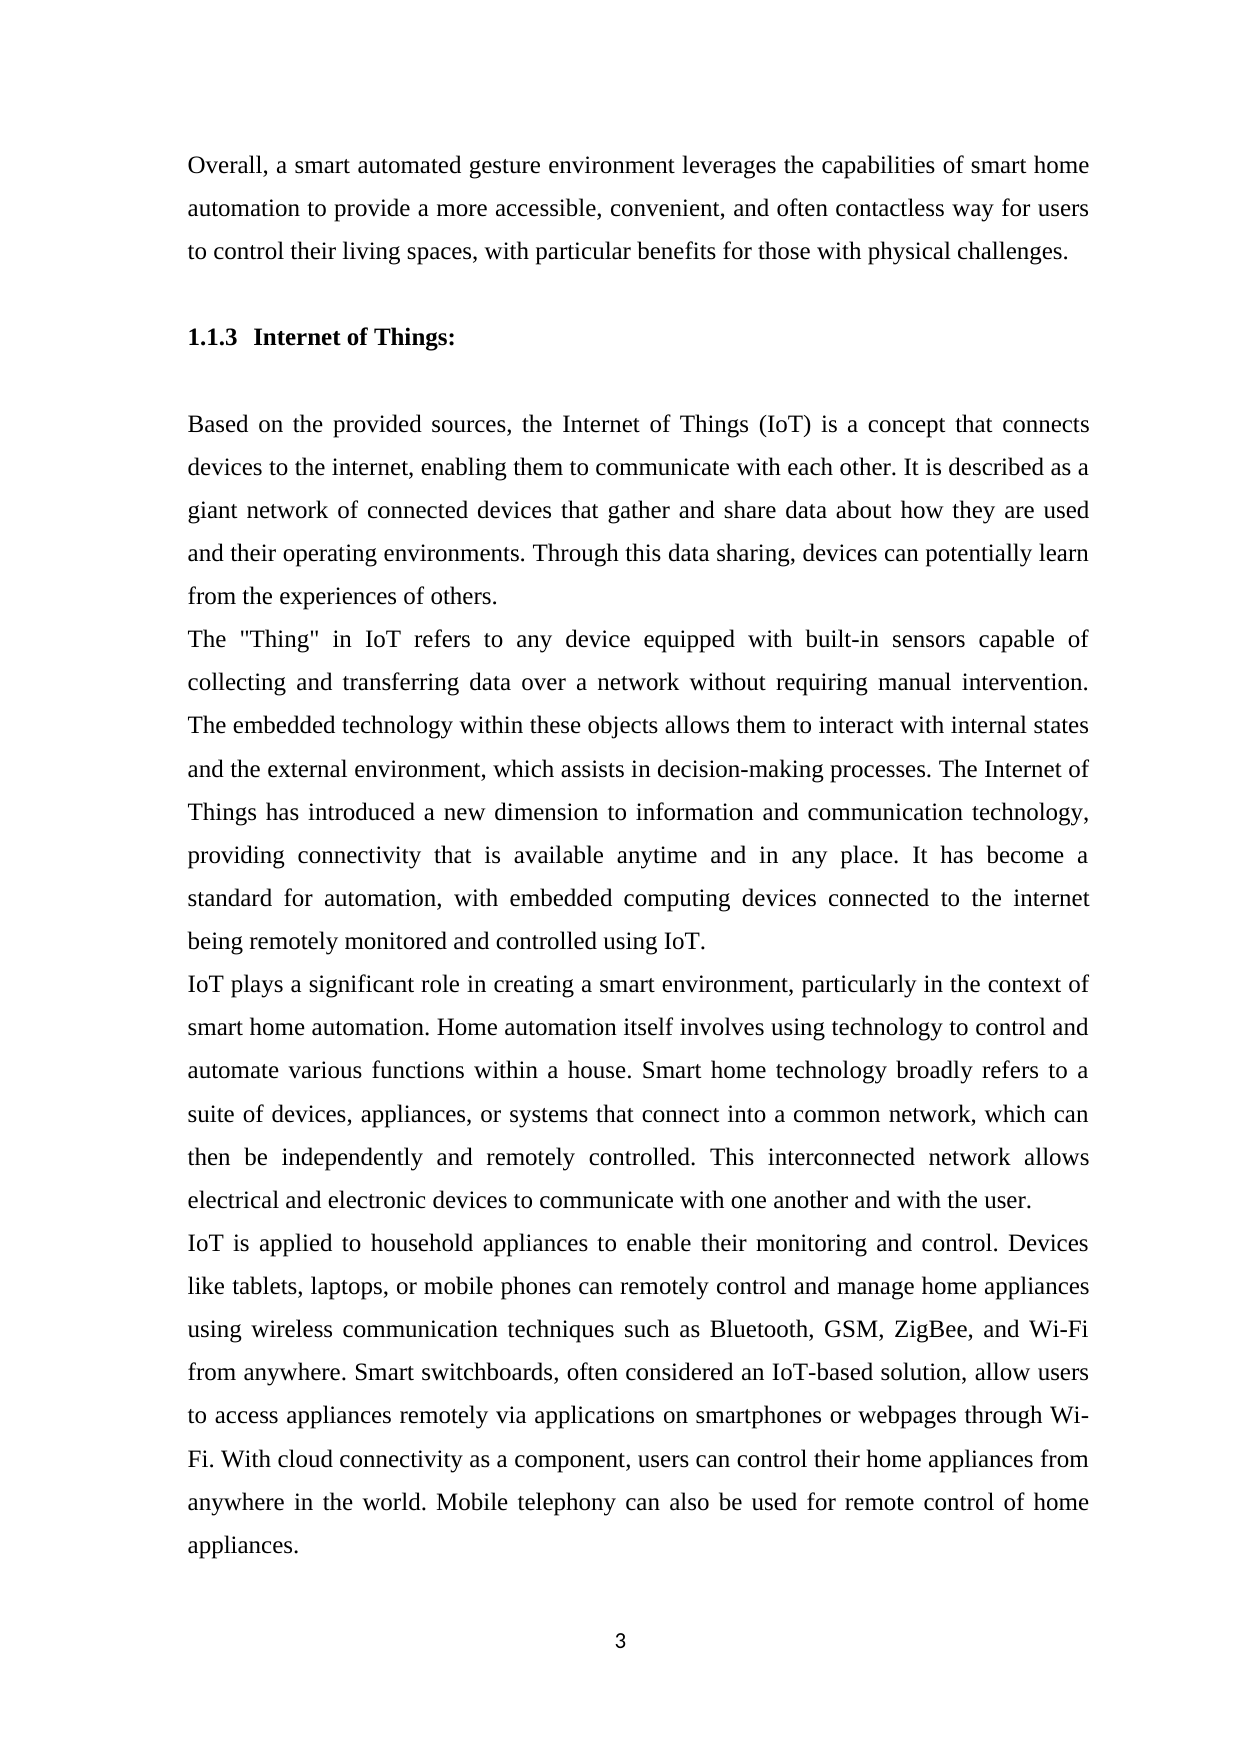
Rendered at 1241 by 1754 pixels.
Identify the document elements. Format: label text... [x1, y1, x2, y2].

text Overall, a smart automated gesture environment leverages the capabilities of smart home automation to provide a more accessible, convenient, and often contactless way for users to control their living spaces, with particular benefits for those with physical challenges. [187, 150, 1090, 265]
list The "Thing" in IoT refers to any device equipped with built-in sensors capable of collecting and transferring data over a network without requiring manual intervention. The embedded technology within these objects allows them to interact with internal states and the external environment, which assists in decision-making processes. The Internet of Things has introduced a new dimension to information and communication technology, providing connectivity that is available anytime and in any place. It has become a standard for automation, with embedded computing devices connected to the internet being remotely monitored and controlled using IoT. [187, 624, 1090, 955]
list Based on the provided sources, the Internet of Things (IoT) is a concept that connects devices to the internet, enabling them to communicate with each other. It is described as a giant network of connected devices that gather and share data about how they are used and their operating environments. Through this data sharing, devices can potentially learn from the experiences of others. [187, 409, 1090, 610]
list IoT plays a significant role in creating a smart environment, particularly in the context of smart home automation. Home automation itself involves using technology to control and automate various functions within a house. Smart home technology broadly refers to a suite of devices, appliances, or systems that connect into a common network, which can then be independently and remotely controlled. This interconnected network allows electrical and electronic devices to communicate with one another and with the user. [187, 969, 1090, 1214]
list Internet of Things: [187, 322, 1090, 351]
list IoT is applied to household appliances to enable their monitoring and control. Devices like tablets, laptops, or mobile phones can remotely control and manage home appliances using wireless communication techniques such as Bluetooth, GSM, ZigBee, and Wi-Fi from anywhere. Smart switchboards, often considered an IoT-based solution, allow users to access appliances remotely via applications on smartphones or webpages through Wi-Fi. With cloud connectivity as a component, users can control their home appliances from anywhere in the world. Mobile telephony can also be used for remote control of home appliances. [187, 1228, 1090, 1559]
